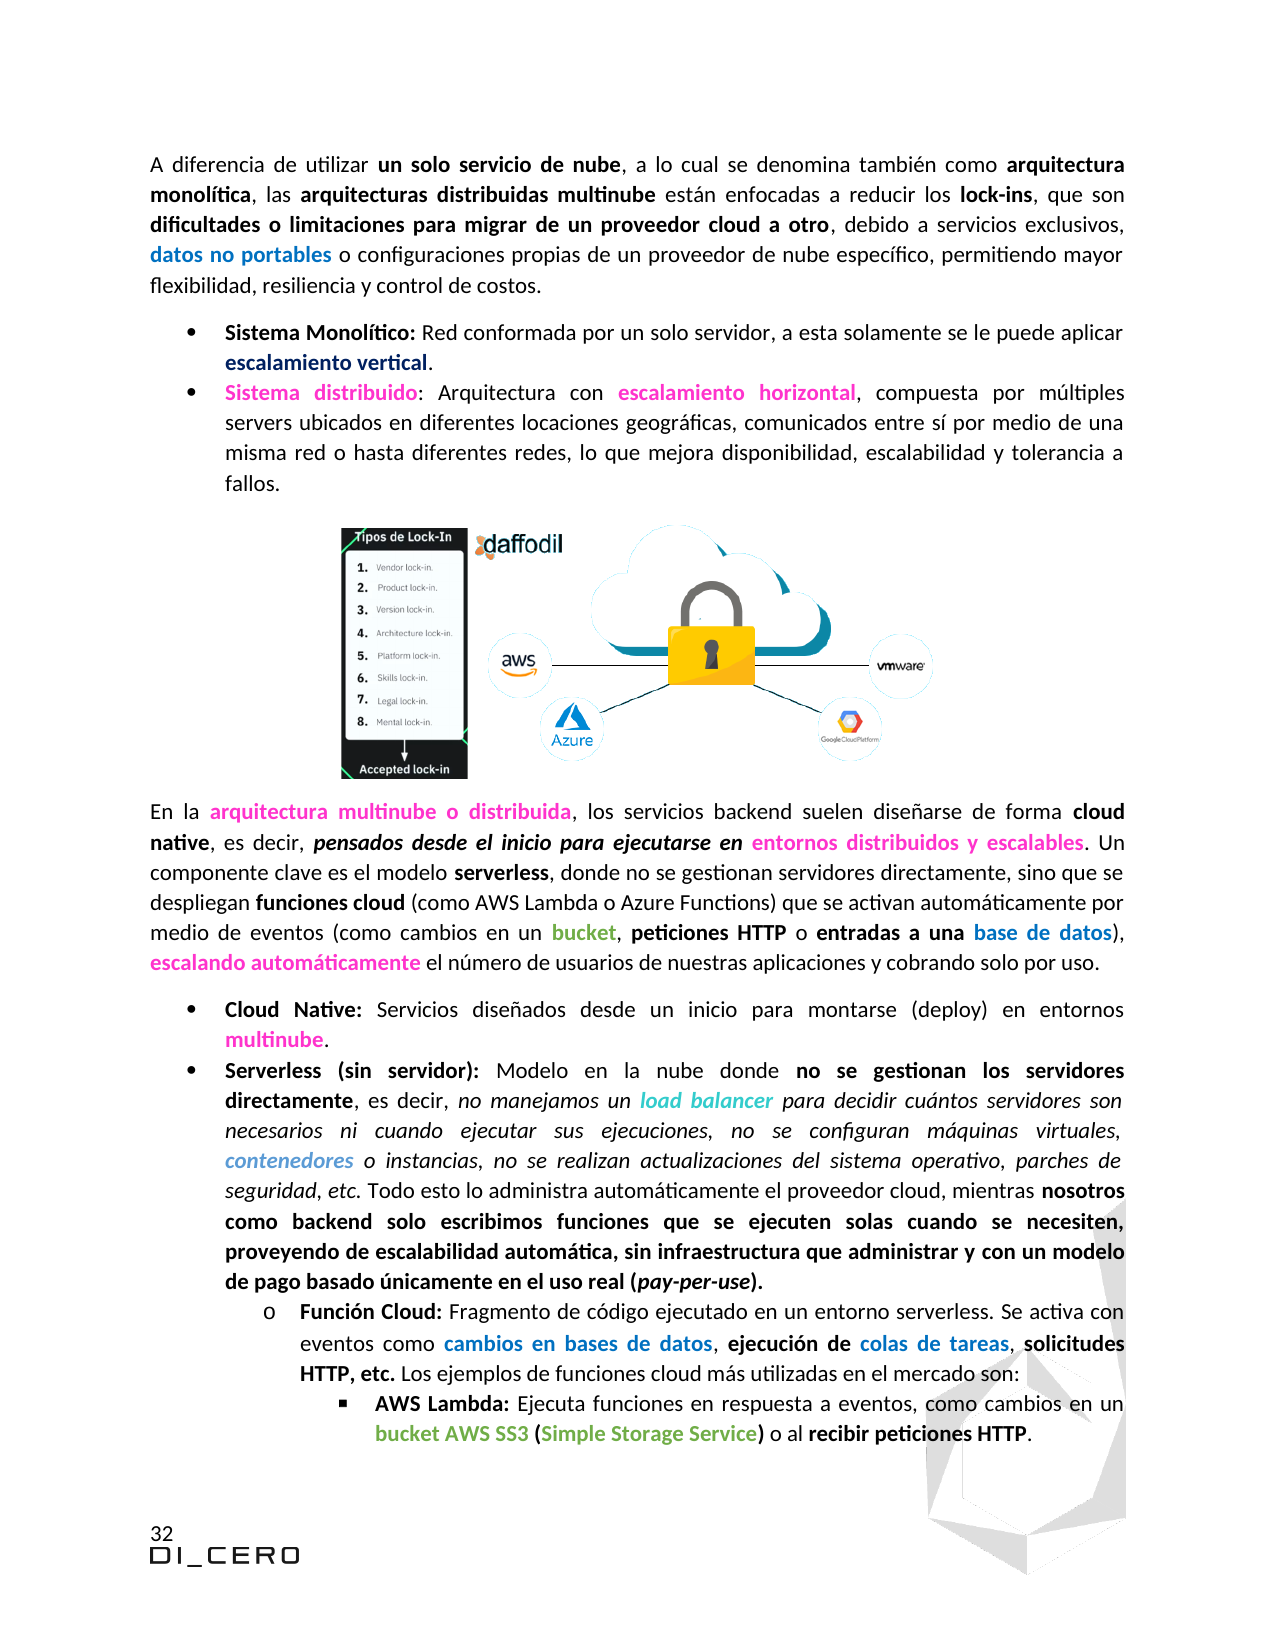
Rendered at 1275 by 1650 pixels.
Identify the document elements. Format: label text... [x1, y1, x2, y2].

picture [150, 1547, 299, 1567]
picture [341, 528, 468, 779]
list Sistema Monolítico: Red conformada por un solo servidor, a esta solamente se le puede aplicar escalamiento vertical. [187, 318, 1125, 376]
text En la arquitectura multinube o distribuida, los servicios backend suelen diseñarse de forma cloud native, es decir, pensados desde el inicio para ejecutarse en entornos distribuidos y escalables. Un componente clave es el modelo serverless, donde no se gestionan servidores directamente, sino que se despliegan funciones cloud (como AWS Lambda o Azure Functions) que se activan automáticamente por medio de eventos (como cambios en un bucket, peticiones HTTP o entradas a una base de datos), escalando automáticamente el número de usuarios de nuestras aplicaciones y cobrando solo por uso. [150, 797, 1125, 977]
list Sistema distribuido: Arquitectura con escalamiento horizontal, compuesta por múltiples servers ubicados en diferentes locaciones geográficas, comunicados entre sí por medio de una misma red o hasta diferentes redes, lo que mejora disponibilidad, escalabilidad y tolerancia a fallos. [187, 378, 1125, 497]
picture [925, 1198, 1126, 1575]
list Cloud Native: Servicios diseñados desde un inicio para montarse (deploy) en entornos multinube. [187, 995, 1125, 1054]
picture [472, 515, 934, 779]
text A diferencia de utilizar un solo servicio de nube, a lo cual se denomina también como arquitectura monolítica, las arquitecturas distribuidas multinube están enfocadas a reducir los lock-ins, que son dificultades o limitaciones para migrar de un proveedor cloud a otro, debido a servicios exclusivos, datos no portables o configuraciones propias de un proveedor de nube específico, permitiendo mayor flexibilidad, resiliencia y control de costos. [150, 150, 1125, 299]
list Función Cloud: Fragmento de código ejecutado en un entorno serverless. Se activa con eventos como cambios en bases de datos, ejecución de colas de tareas, solicitudes HTTP, etc. Los ejemplos de funciones cloud más utilizadas en el mercado son: [262, 1297, 1125, 1387]
list Serverless (sin servidor): Modelo en la nube donde no se gestionan los servidores directamente, es decir, no manejamos un load balancer para decidir cuántos servidores son necesarios ni cuando ejecutar sus ejecuciones, no se configuran máquinas virtuales, contenedores o instancias, no se realizan actualizaciones del sistema operativo, parches de seguridad, etc. Todo esto lo administra automáticamente el proveedor cloud, mientras nosotros como backend solo escribimos funciones que se ejecuten solas cuando se necesiten, proveyendo de escalabilidad automática, sin infraestructura que administrar y con un modelo de pago basado únicamente en el uso real (pay-per-use). [187, 1056, 1125, 1295]
list AWS Lambda: Ejecuta funciones en respuesta a eventos, como cambios en un bucket AWS SS3 (Simple Storage Service) o al recibir peticiones HTTP. [337, 1389, 1125, 1447]
